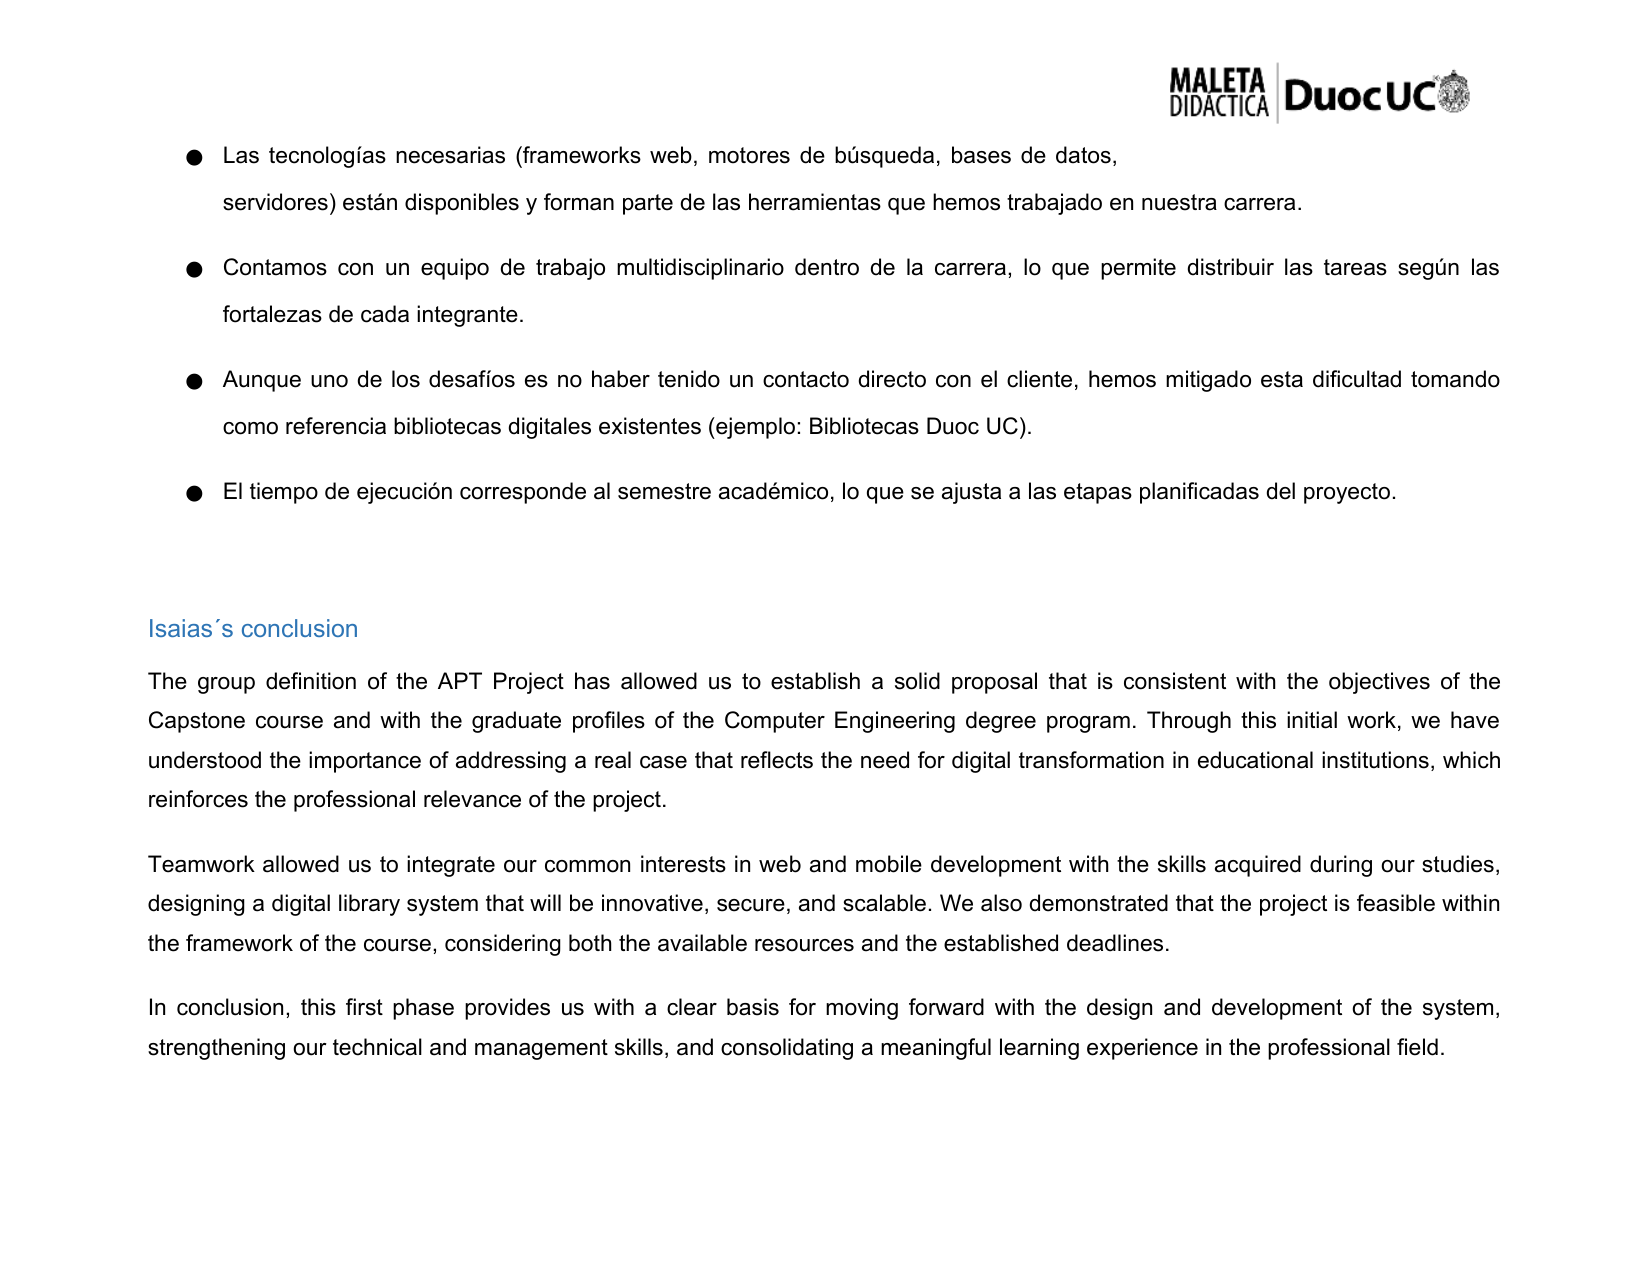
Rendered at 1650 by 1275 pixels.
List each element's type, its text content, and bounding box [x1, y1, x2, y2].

text Teamwork allowed us to integrate our common interests in web and mobile development with the skills acquired during our studies, designing a digital library system that will be innovative, secure, and scalable. We also demonstrated that the project is feasible within the framework of the course, considering both the available resources and the established deadlines. [148, 851, 1502, 956]
list El tiempo de ejecución corresponde al semestre académico, lo que se ajusta a las etapas planificadas del proyecto. [185, 469, 1502, 512]
picture [1137, 39, 1503, 145]
text In conclusion, this first phase provides us with a clear basis for moving forward with the design and development of the system, strengthening our technical and management skills, and consolidating a meaningful learning experience in the professional field. [148, 994, 1502, 1060]
list Aunque uno de los desafíos es no haber tenido un contacto directo con el cliente, hemos mitigado esta dificultad tomando como referencia bibliotecas digitales existentes (ejemplo: Bibliotecas Duoc UC). [185, 357, 1502, 439]
subtitle Isaias´s conclusion [148, 614, 1502, 643]
list Contamos con un equipo de trabajo multidisciplinario dentro de la carrera, lo que permite distribuir las tareas según las fortalezas de cada integrante. [185, 245, 1502, 327]
list Las tecnologías necesarias (frameworks web, motores de búsqueda, bases de datos, servidores) están disponibles y forman parte de las herramientas que hemos trabajado en nuestra carrera. [185, 133, 1502, 215]
text The group definition of the APT Project has allowed us to establish a solid proposal that is consistent with the objectives of the Capstone course and with the graduate profiles of the Computer Engineering degree program. Through this initial work, we have understood the importance of addressing a real case that reflects the need for digital transformation in educational institutions, which reinforces the professional relevance of the project. [148, 668, 1502, 813]
